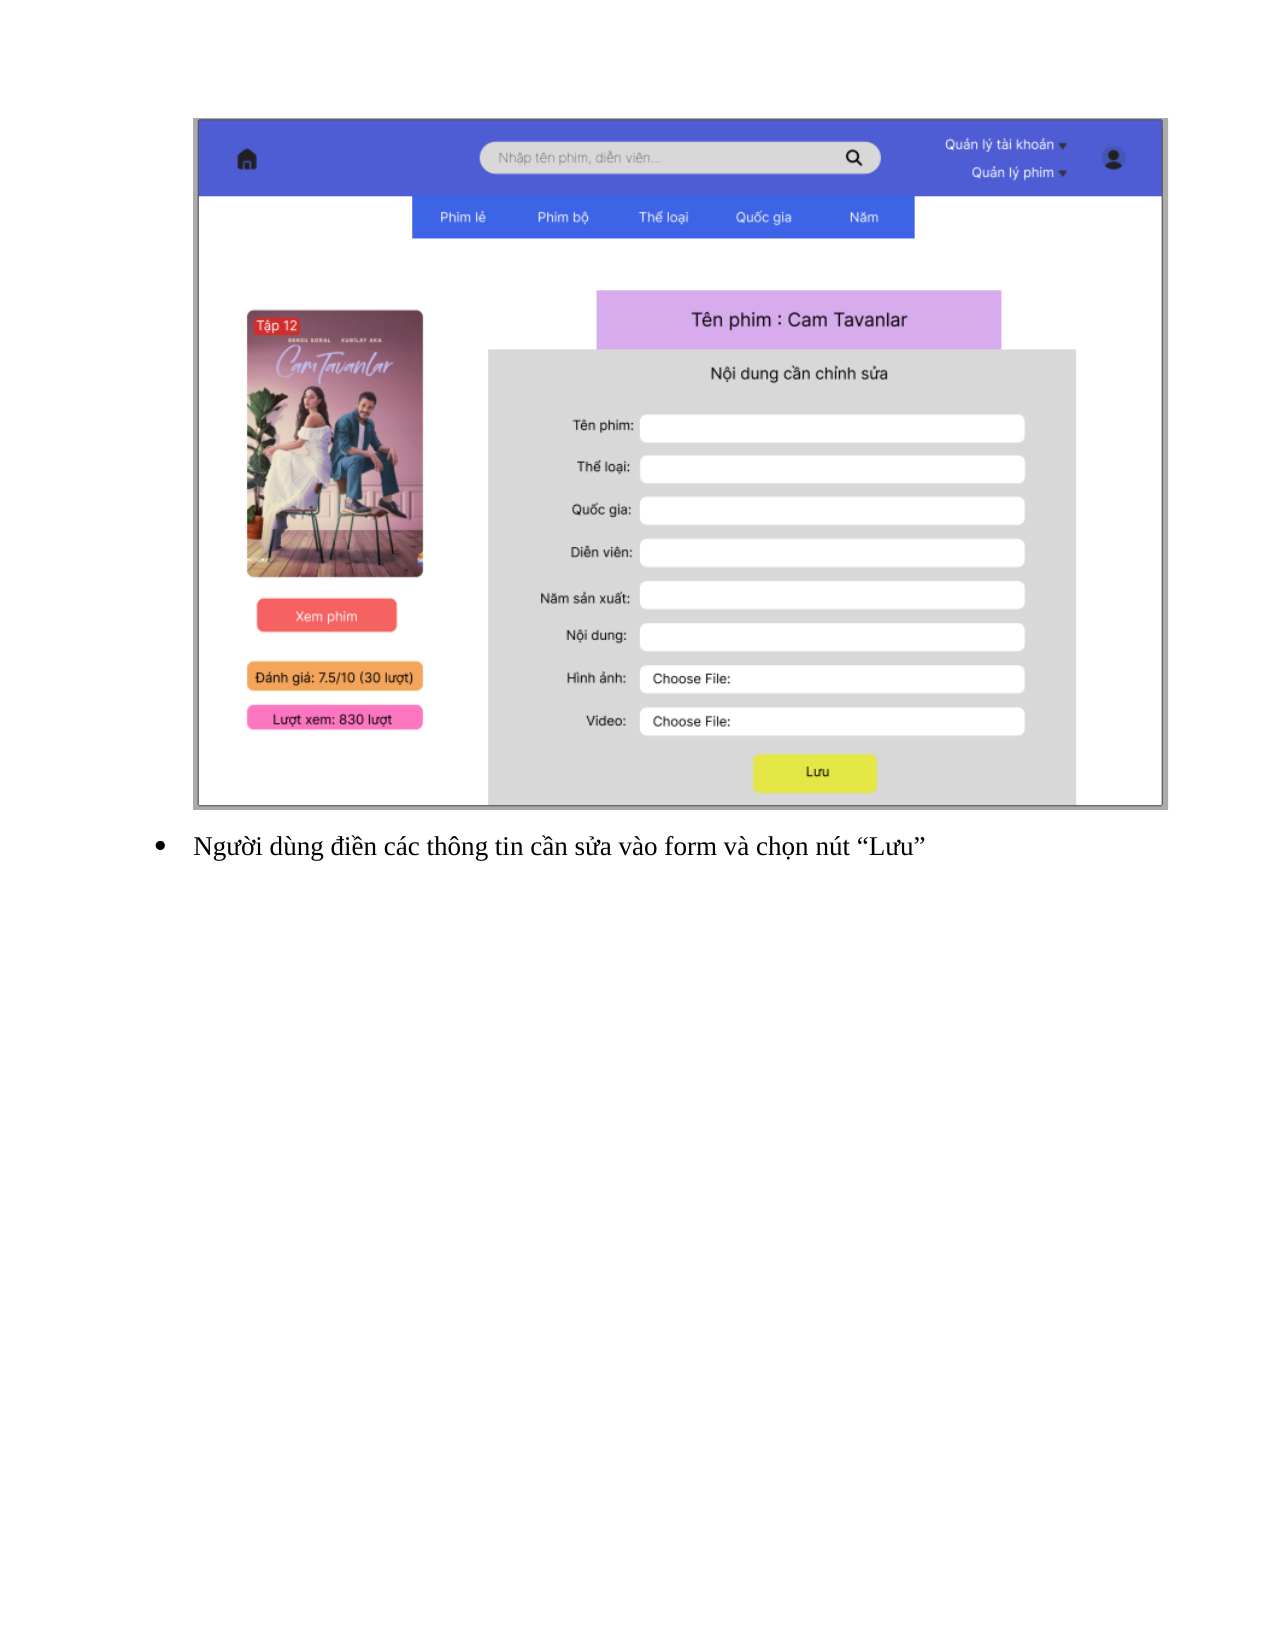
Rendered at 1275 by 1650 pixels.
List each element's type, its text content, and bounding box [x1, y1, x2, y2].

list Người dùng điền các thông tin cần sửa vào form và chọn nút “Lưu” [156, 830, 1157, 861]
picture [193, 118, 1169, 810]
